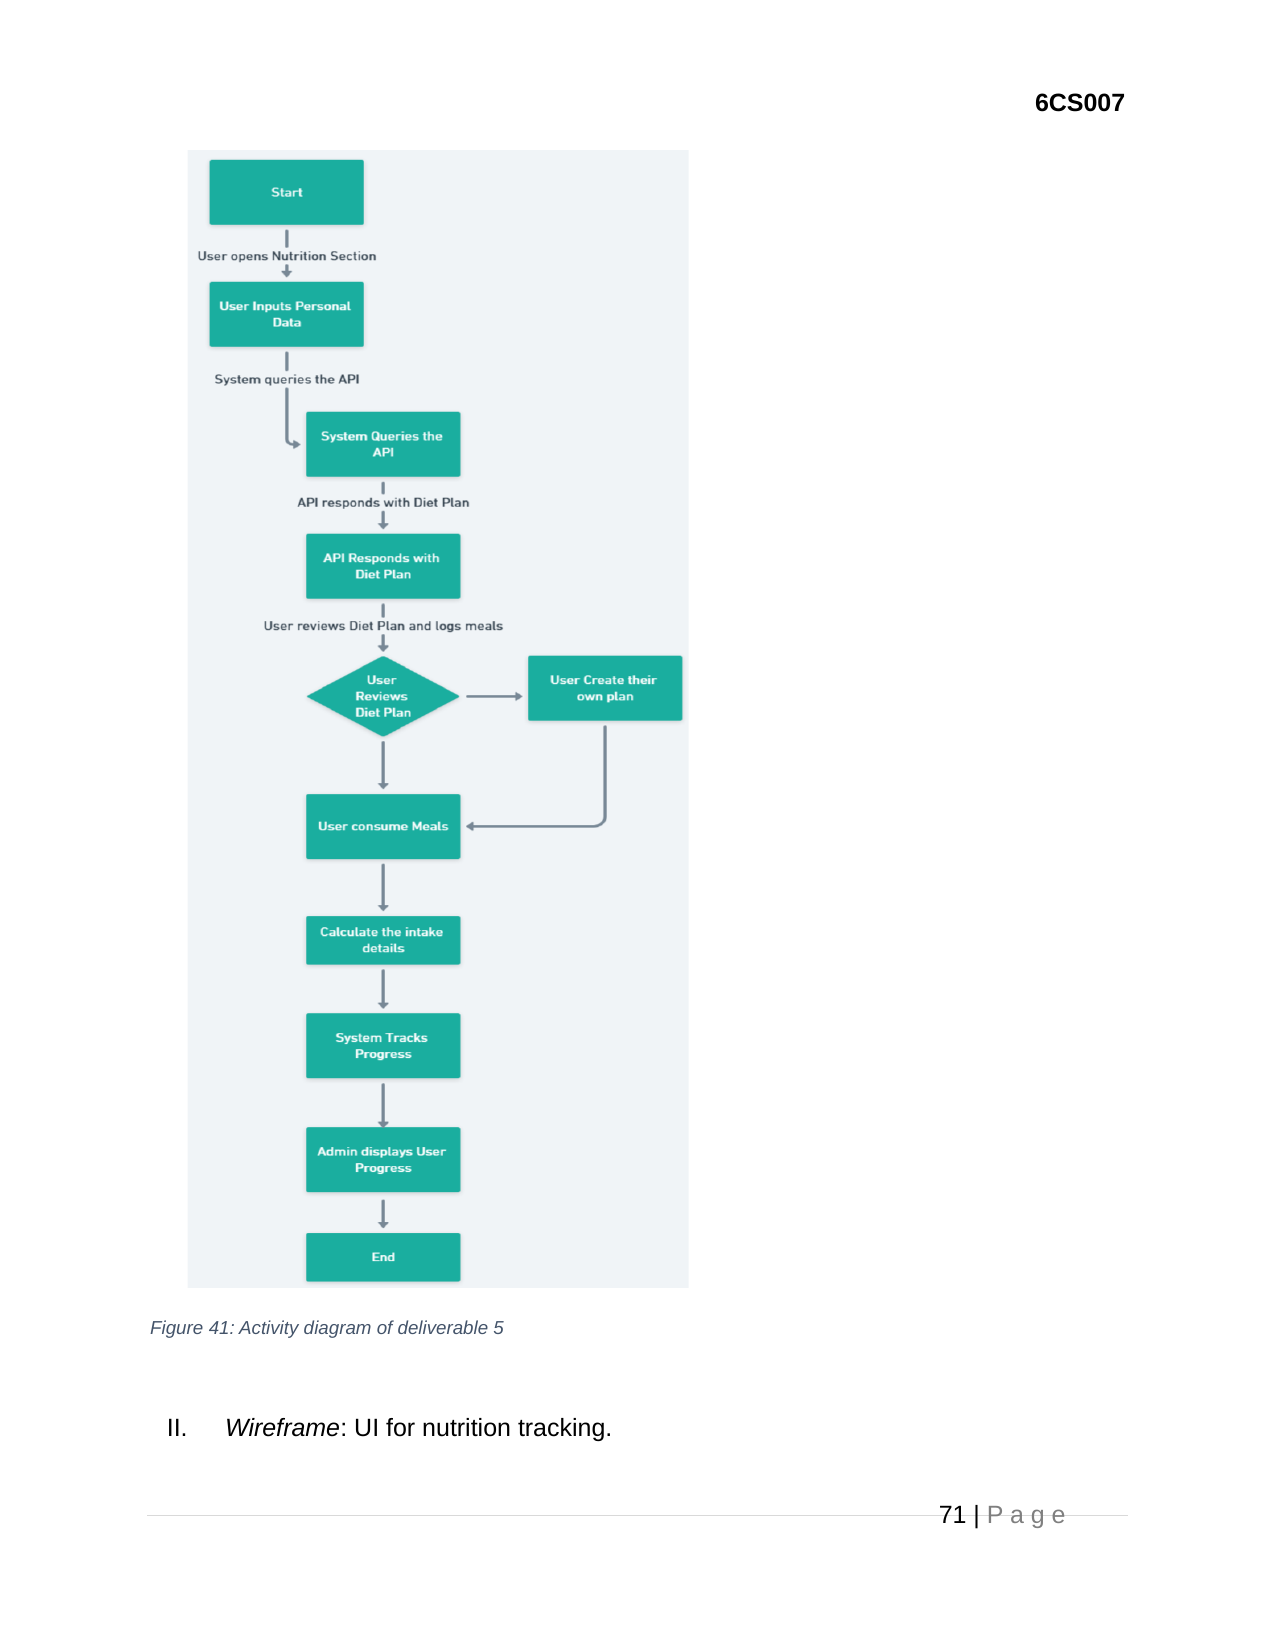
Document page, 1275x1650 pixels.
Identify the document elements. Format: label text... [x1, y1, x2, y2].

text Figure : Activity diagram of deliverable 5 [150, 1317, 1125, 1338]
picture [187, 150, 689, 1288]
list Wireframe: UI for nutrition tracking. [187, 1413, 1125, 1442]
